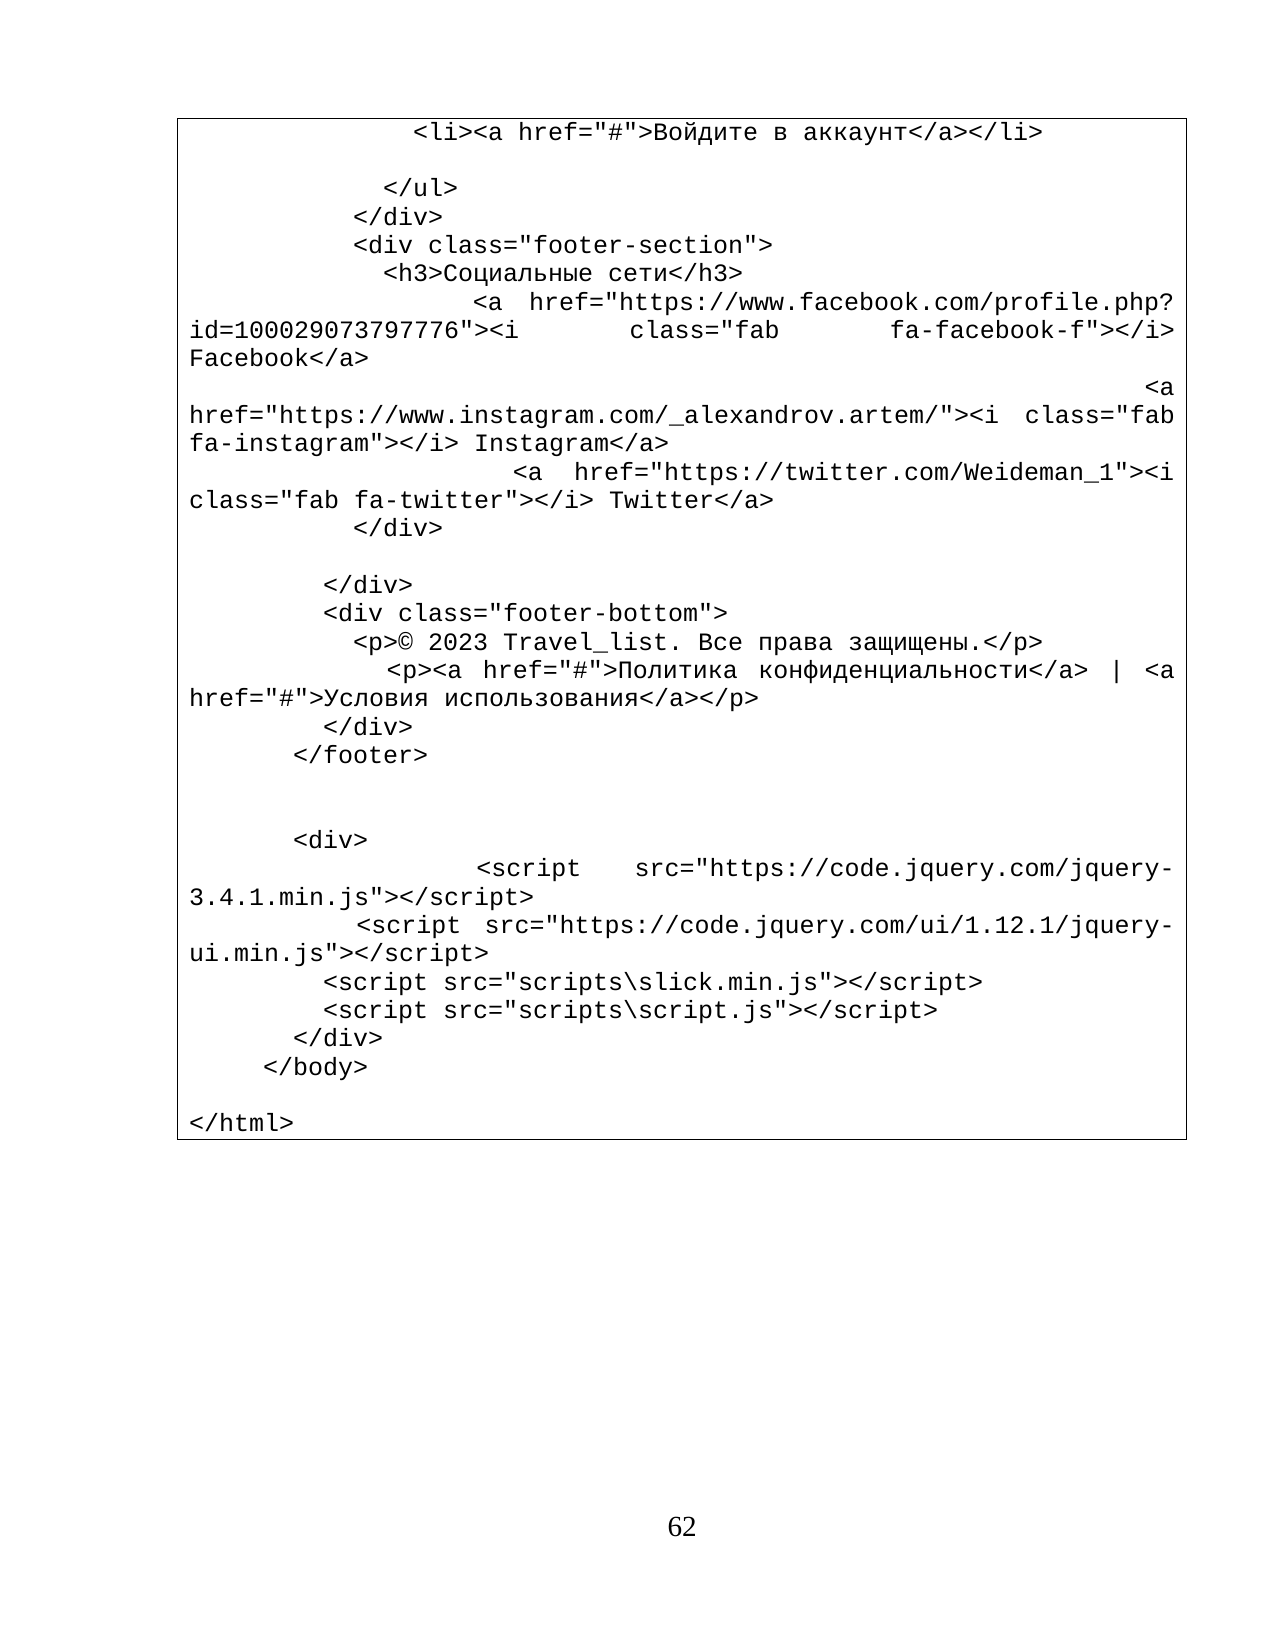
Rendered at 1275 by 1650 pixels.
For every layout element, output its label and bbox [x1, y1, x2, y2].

table_header [178, 119, 1186, 1139]
